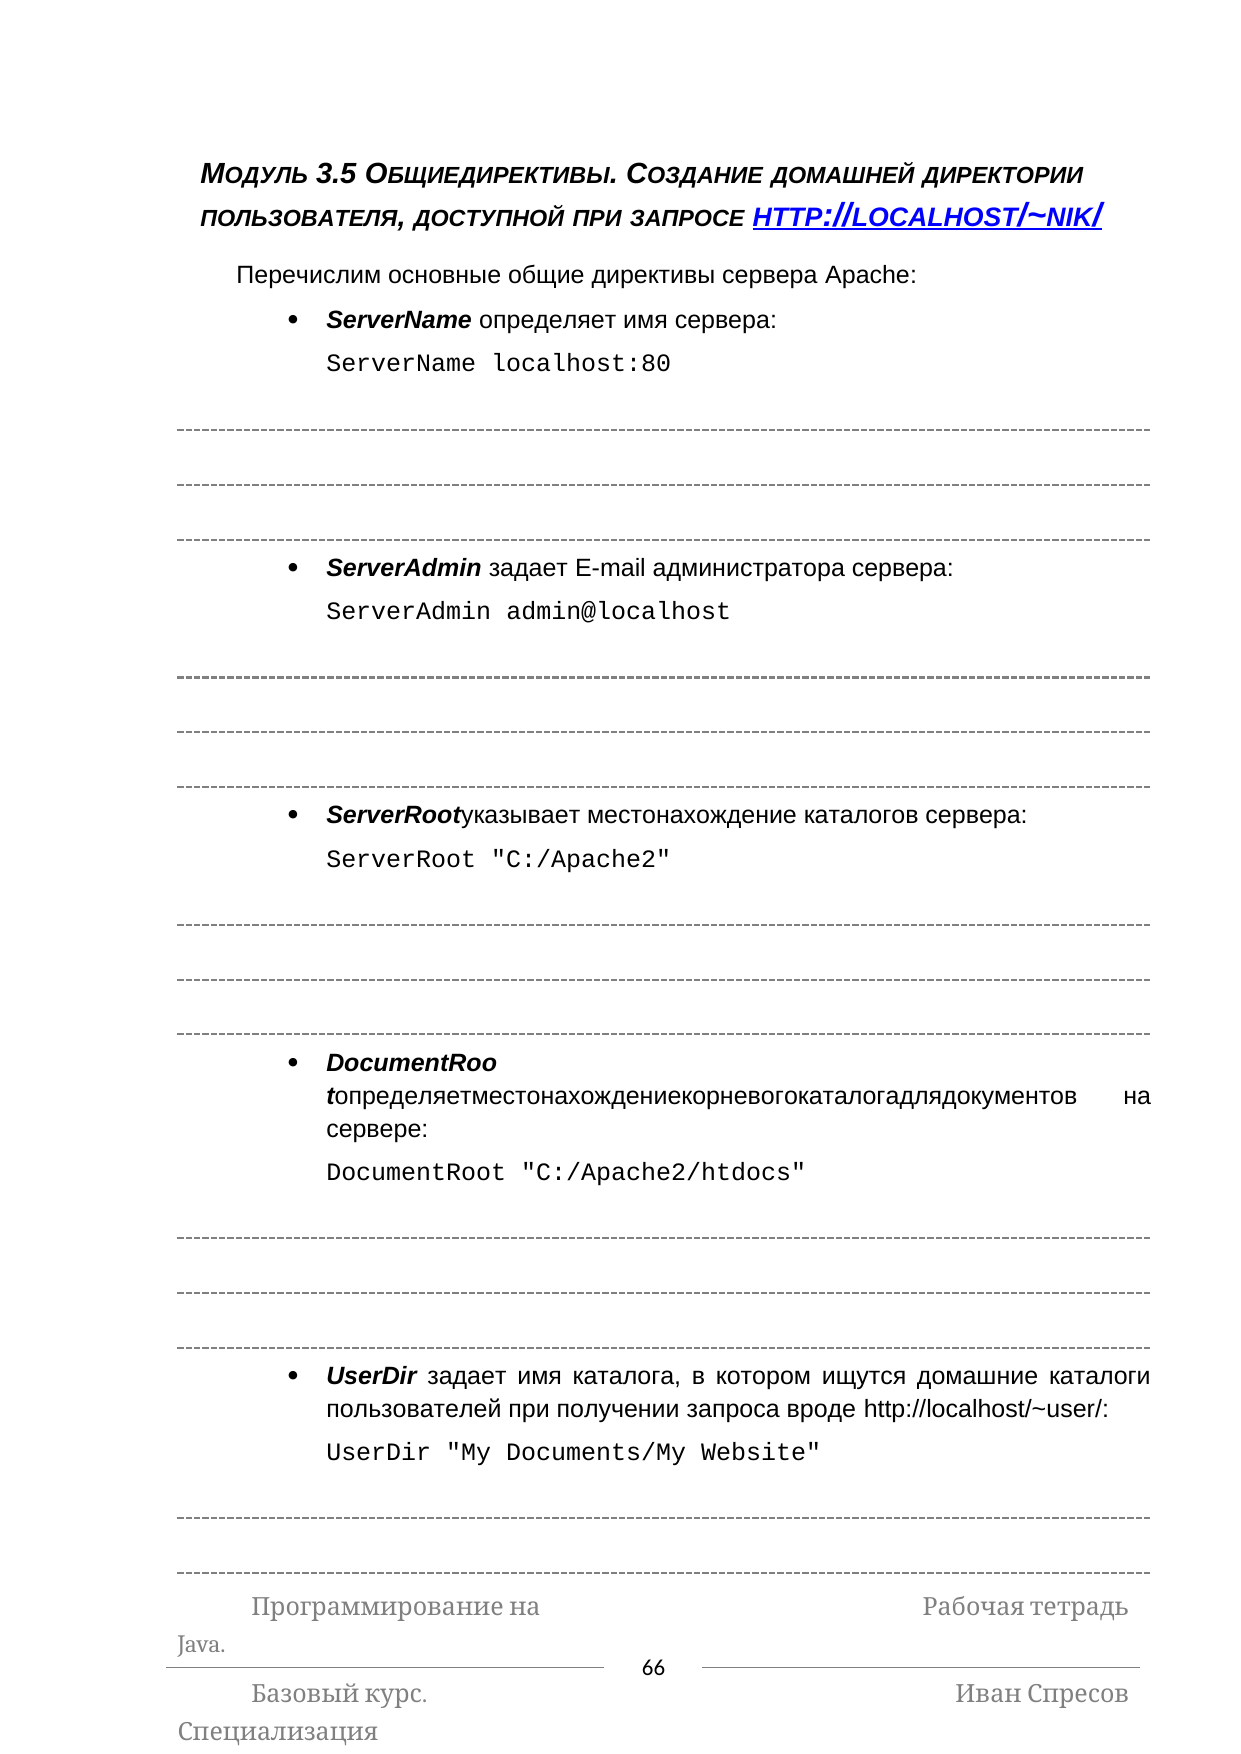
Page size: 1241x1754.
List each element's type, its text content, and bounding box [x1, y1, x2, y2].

text Модуль 3.5 Общиедирективы. Создание домашней директории пользователя, доступной при запросе http://localhost/~nik/ [200, 156, 1152, 233]
list ServerAdmin задает E-mail администратора сервера: [288, 553, 1152, 582]
list DocumentRootопределяетместонахождениекорневогокаталогадлядокументов на сервере: [288, 1048, 1152, 1143]
list ServerName определяет имя сервера: [288, 305, 1152, 334]
text ServerAdmin admin@localhost [251, 599, 1152, 627]
table_cell [177, 731, 1152, 786]
table_cell [177, 979, 1152, 1033]
table_cell [177, 1292, 1152, 1347]
table_header [177, 1517, 1152, 1572]
text UserDir "My Documents/My Website" [251, 1440, 1152, 1468]
text DocumentRoot "C:/Apache2/htdocs" [251, 1159, 1152, 1188]
list UserDir задает имя каталога, в котором ищутся домашние каталоги пользователей при получении запроса вроде http://localhost/~user/: [288, 1361, 1152, 1423]
table_header [177, 1237, 1152, 1292]
table_header [177, 676, 1152, 731]
list ServerRootуказывает местонахождение каталогов сервера: [288, 801, 1152, 829]
table_cell [177, 484, 1152, 539]
text ServerRoot "C:/Apache2" [251, 846, 1152, 874]
table_header [177, 429, 1152, 484]
text Перечислим основные общие директивы сервера Apache: [177, 260, 1152, 289]
table_header [177, 924, 1152, 978]
text ServerName localhost:80 [251, 351, 1152, 379]
